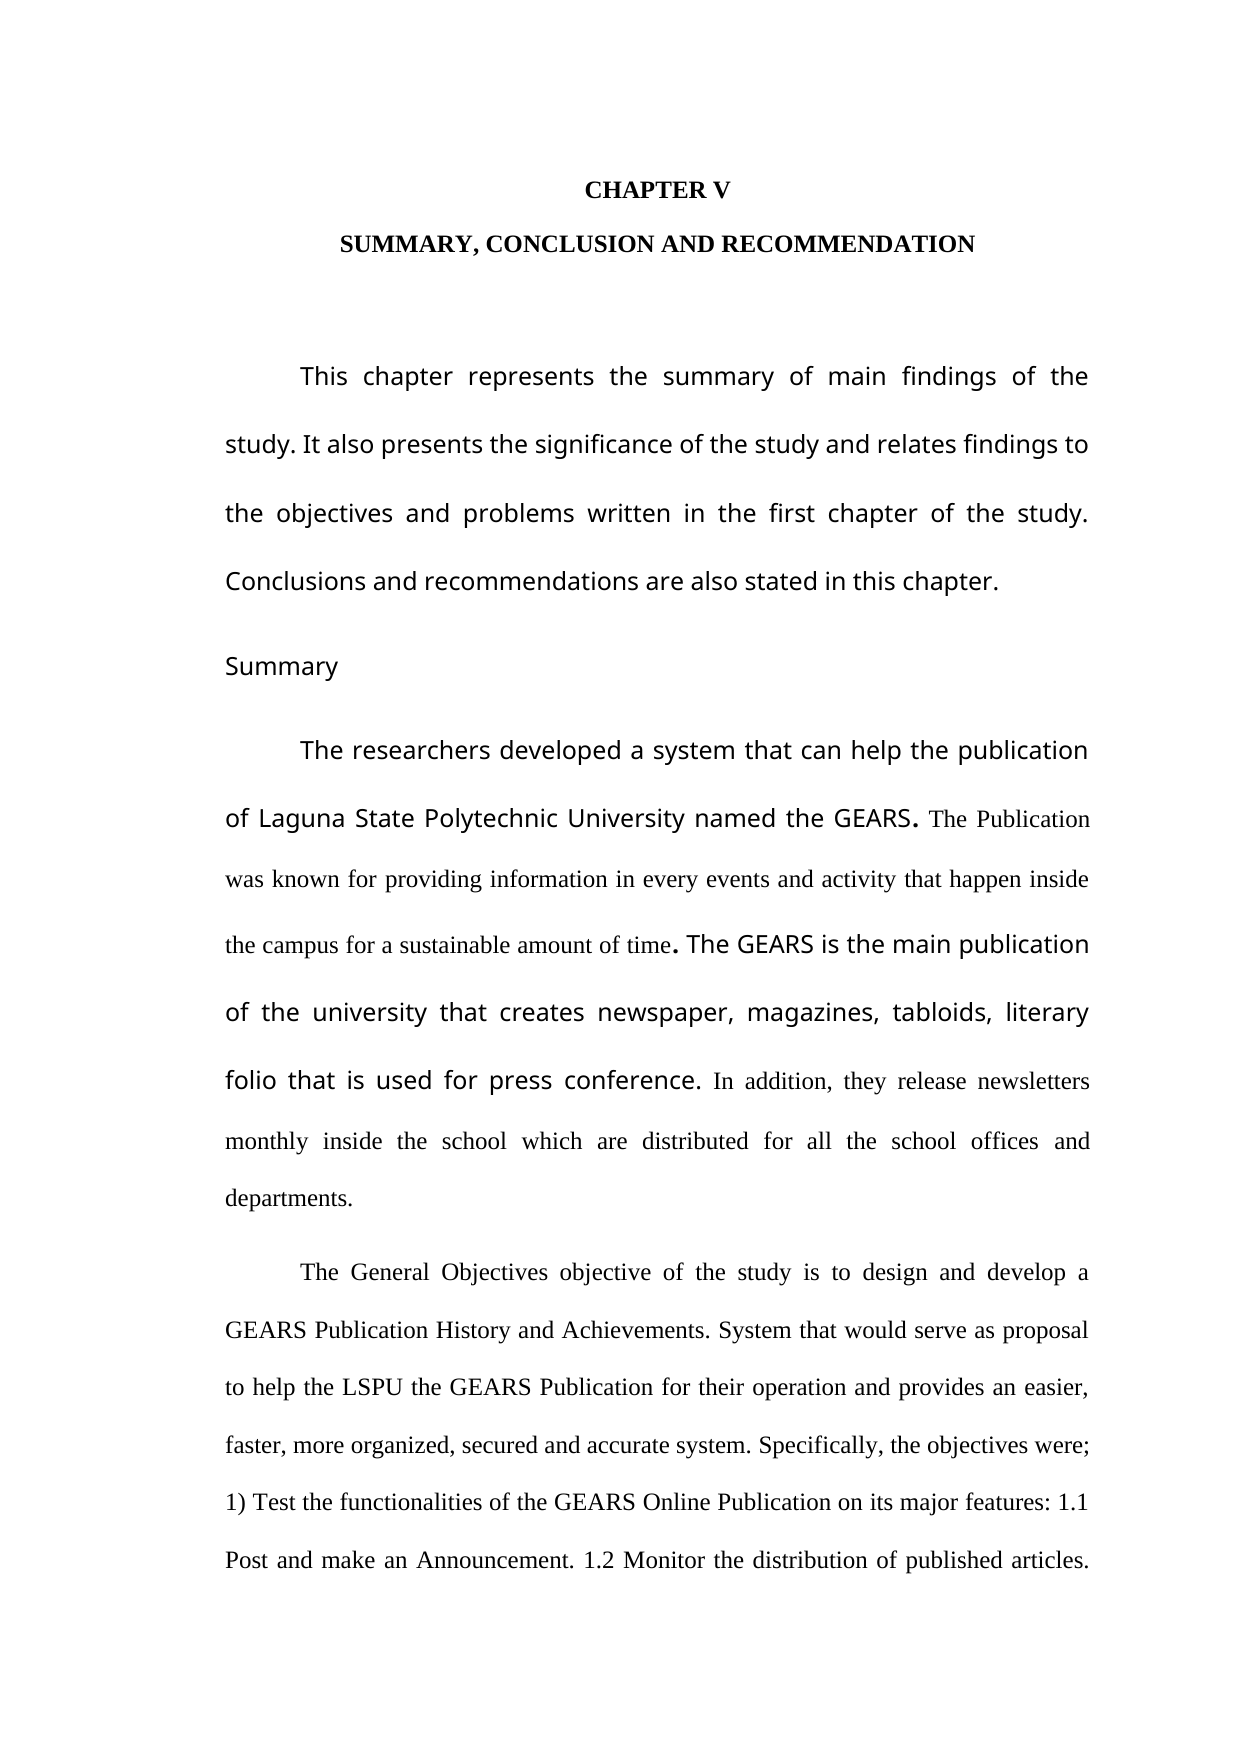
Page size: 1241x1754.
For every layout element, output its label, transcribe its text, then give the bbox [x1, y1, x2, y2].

text This chapter represents the summary of main findings of the study. It also presents the significance of the study and relates findings to the objectives and problems written in the first chapter of the study. Conclusions and recommendations are also stated in this chapter. [225, 359, 1090, 597]
text SUMMARY, CONCLUSION AND RECOMMENDATION [225, 229, 1090, 257]
text The researchers developed a system that can help the publication of Laguna State Polytechnic University named the GEARS. The Publication was known for providing information in every events and activity that happen inside the campus for a sustainable amount of time. The GEARS is the main publication of the university that creates newspaper, magazines, tabloids, literary folio that is used for press conference. In addition, they release newsletters monthly inside the school which are distributed for all the school offices and departments. [225, 733, 1090, 1212]
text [225, 1257, 1090, 1574]
text Summary [225, 648, 1090, 682]
text CHAPTER V [225, 175, 1090, 204]
